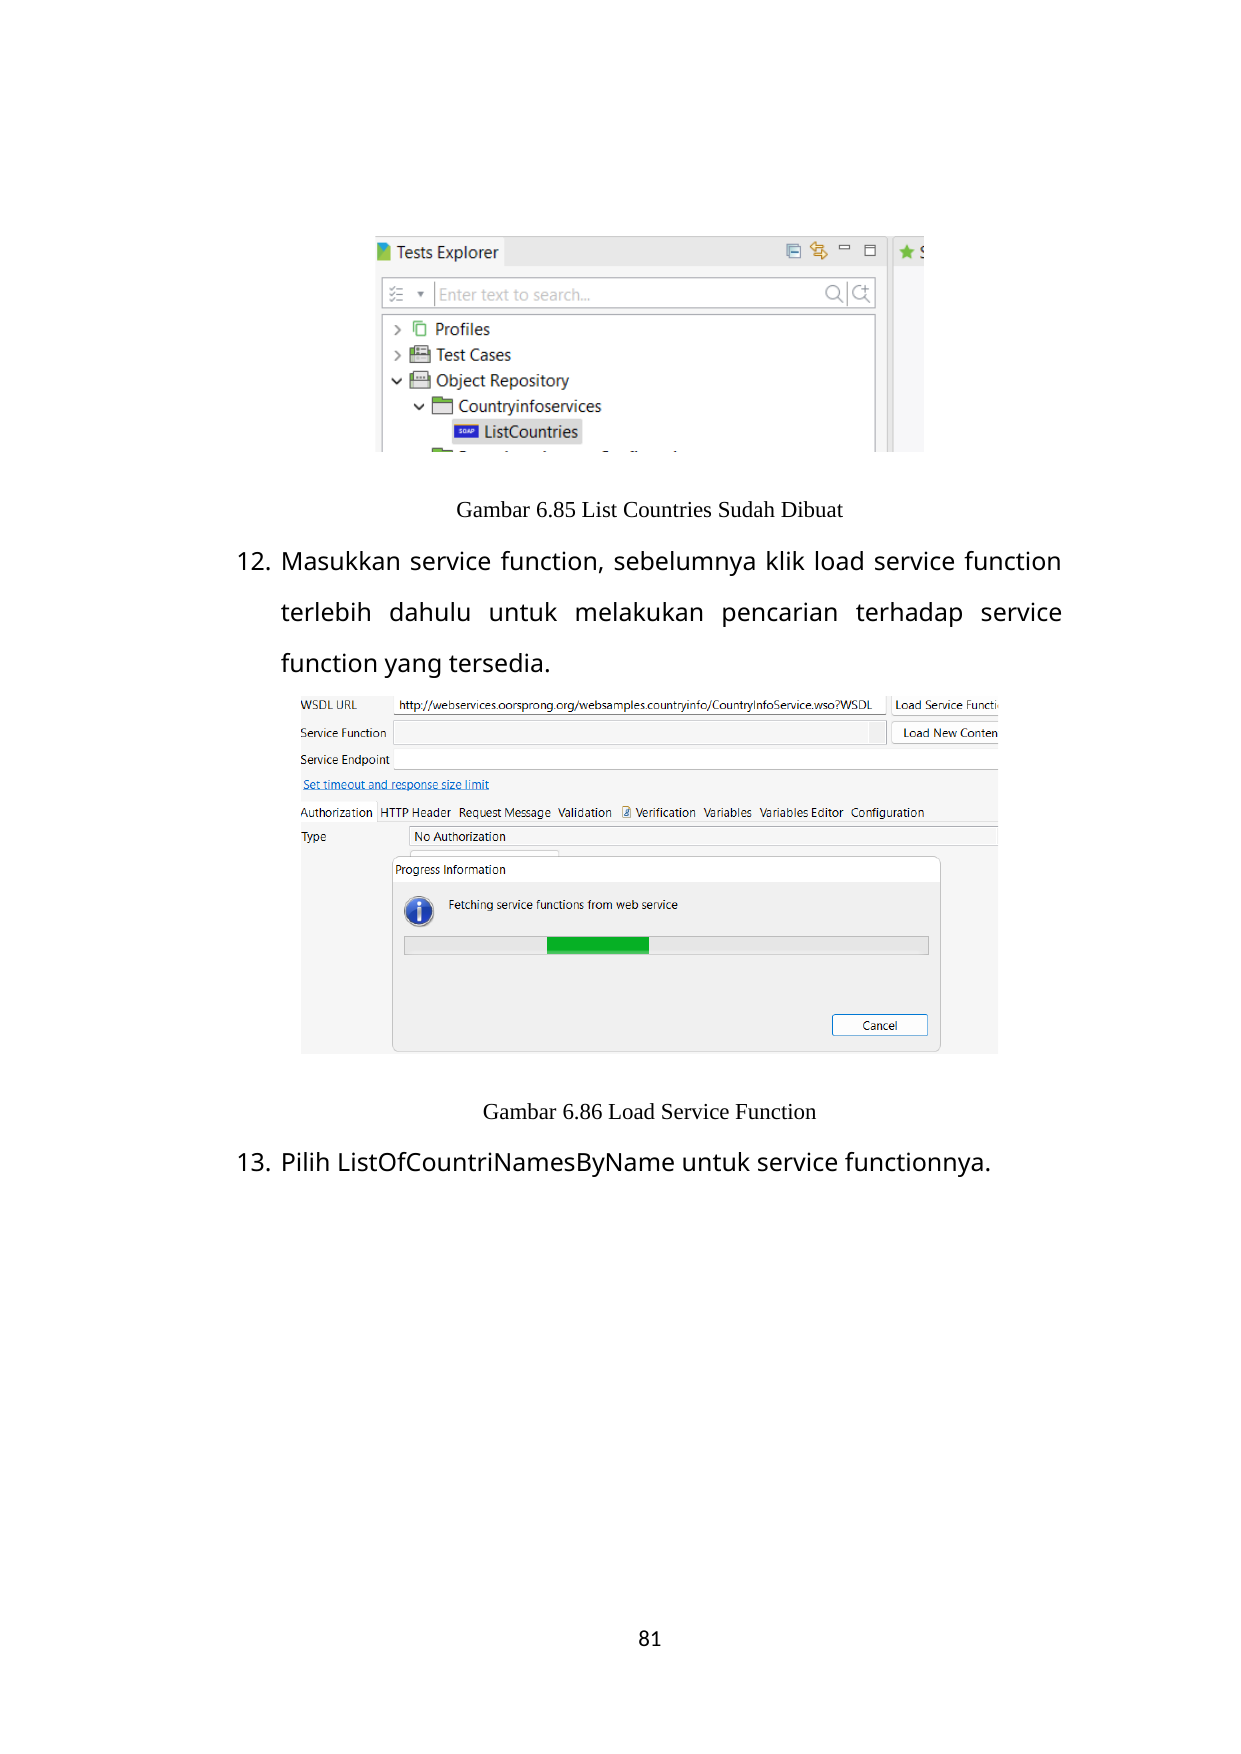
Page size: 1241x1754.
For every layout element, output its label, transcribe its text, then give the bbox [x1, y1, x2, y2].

list Pilih ListOfCountriNamesByName untuk service functionnya. [236, 1145, 1063, 1179]
text Gambar 6.48 Load Service Function [236, 1098, 1063, 1124]
picture [301, 696, 999, 1054]
list Masukkan service function, sebelumnya klik load service function terlebih dahulu untuk melakukan pencarian terhadap service function yang tersedia. [236, 544, 1063, 680]
picture [375, 236, 924, 452]
text Gambar 6.47 List Countries Sudah Dibuat [236, 497, 1063, 523]
